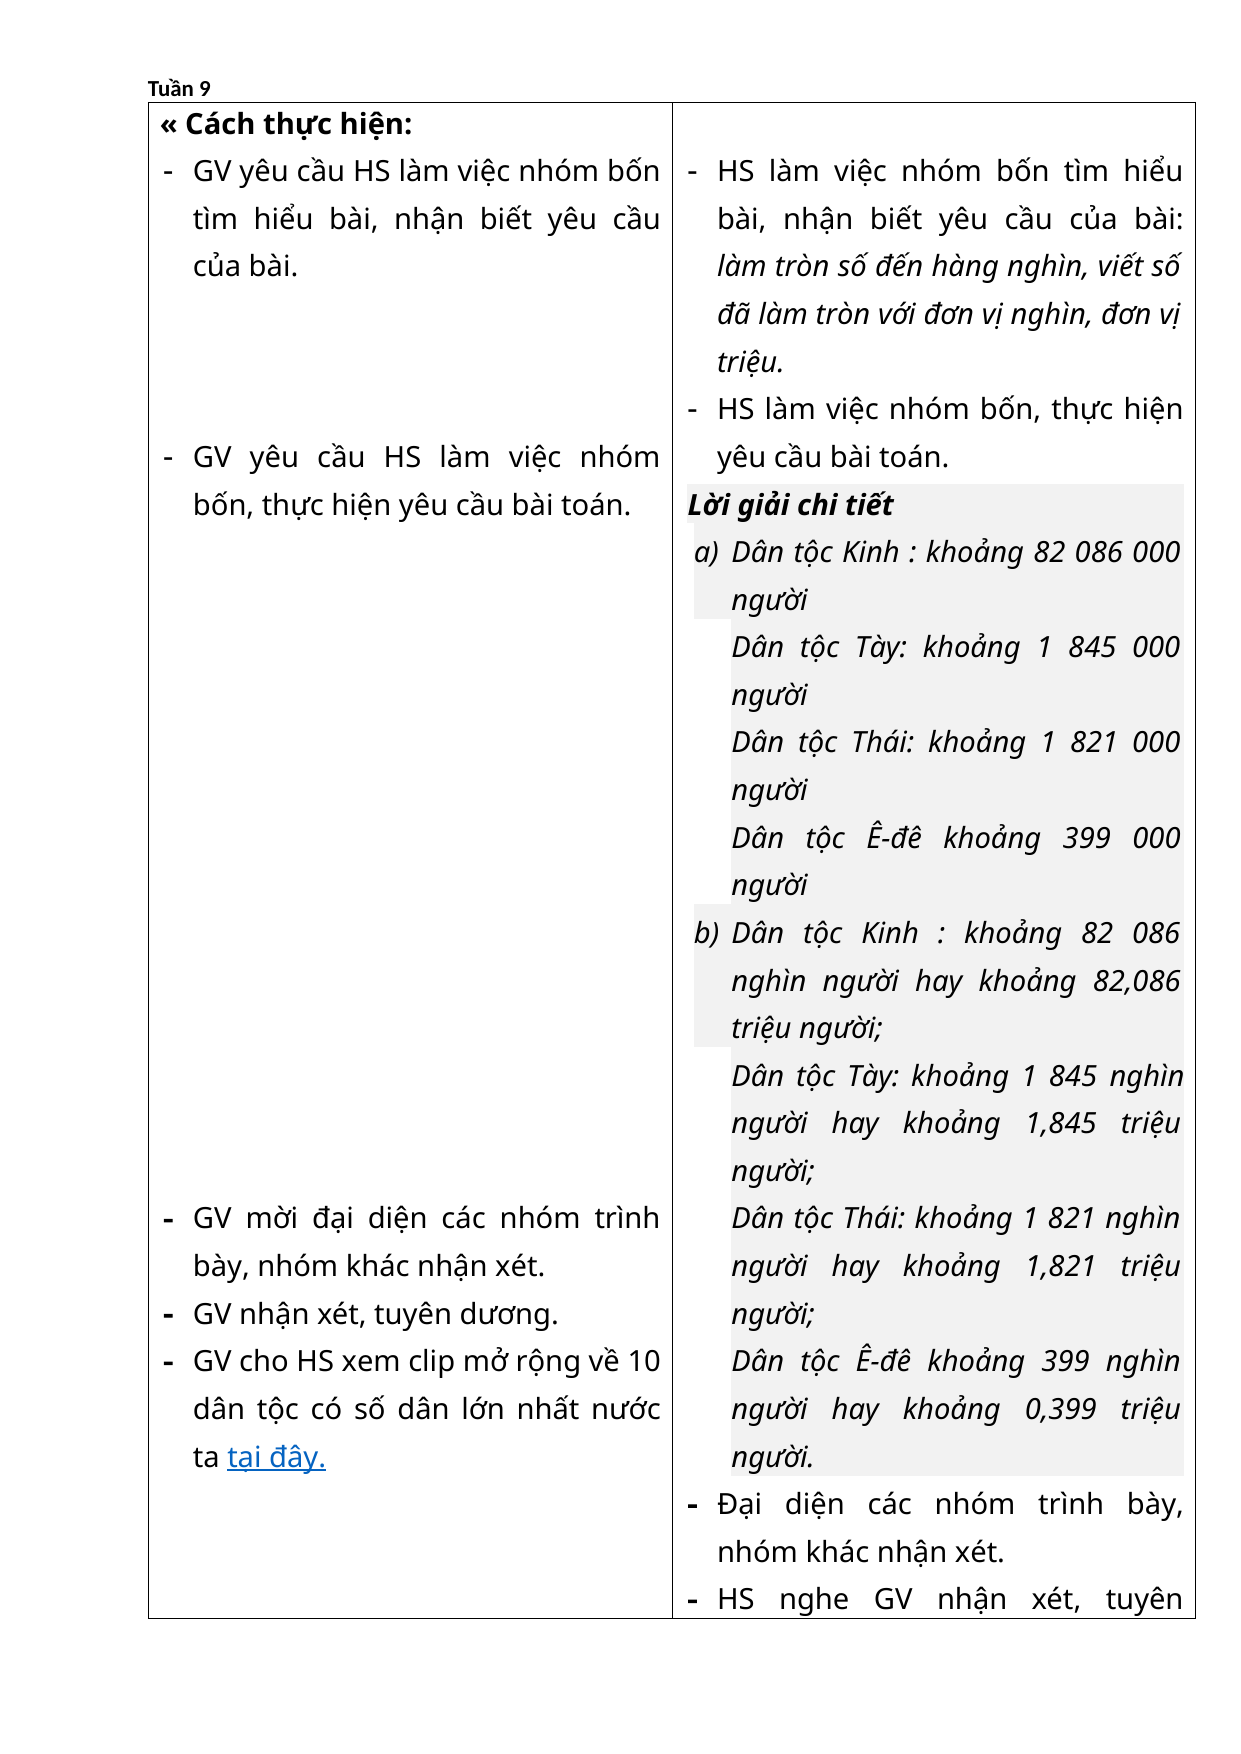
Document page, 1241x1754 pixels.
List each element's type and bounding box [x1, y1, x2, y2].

table_cell [673, 103, 1195, 1618]
table_cell [149, 103, 672, 1618]
